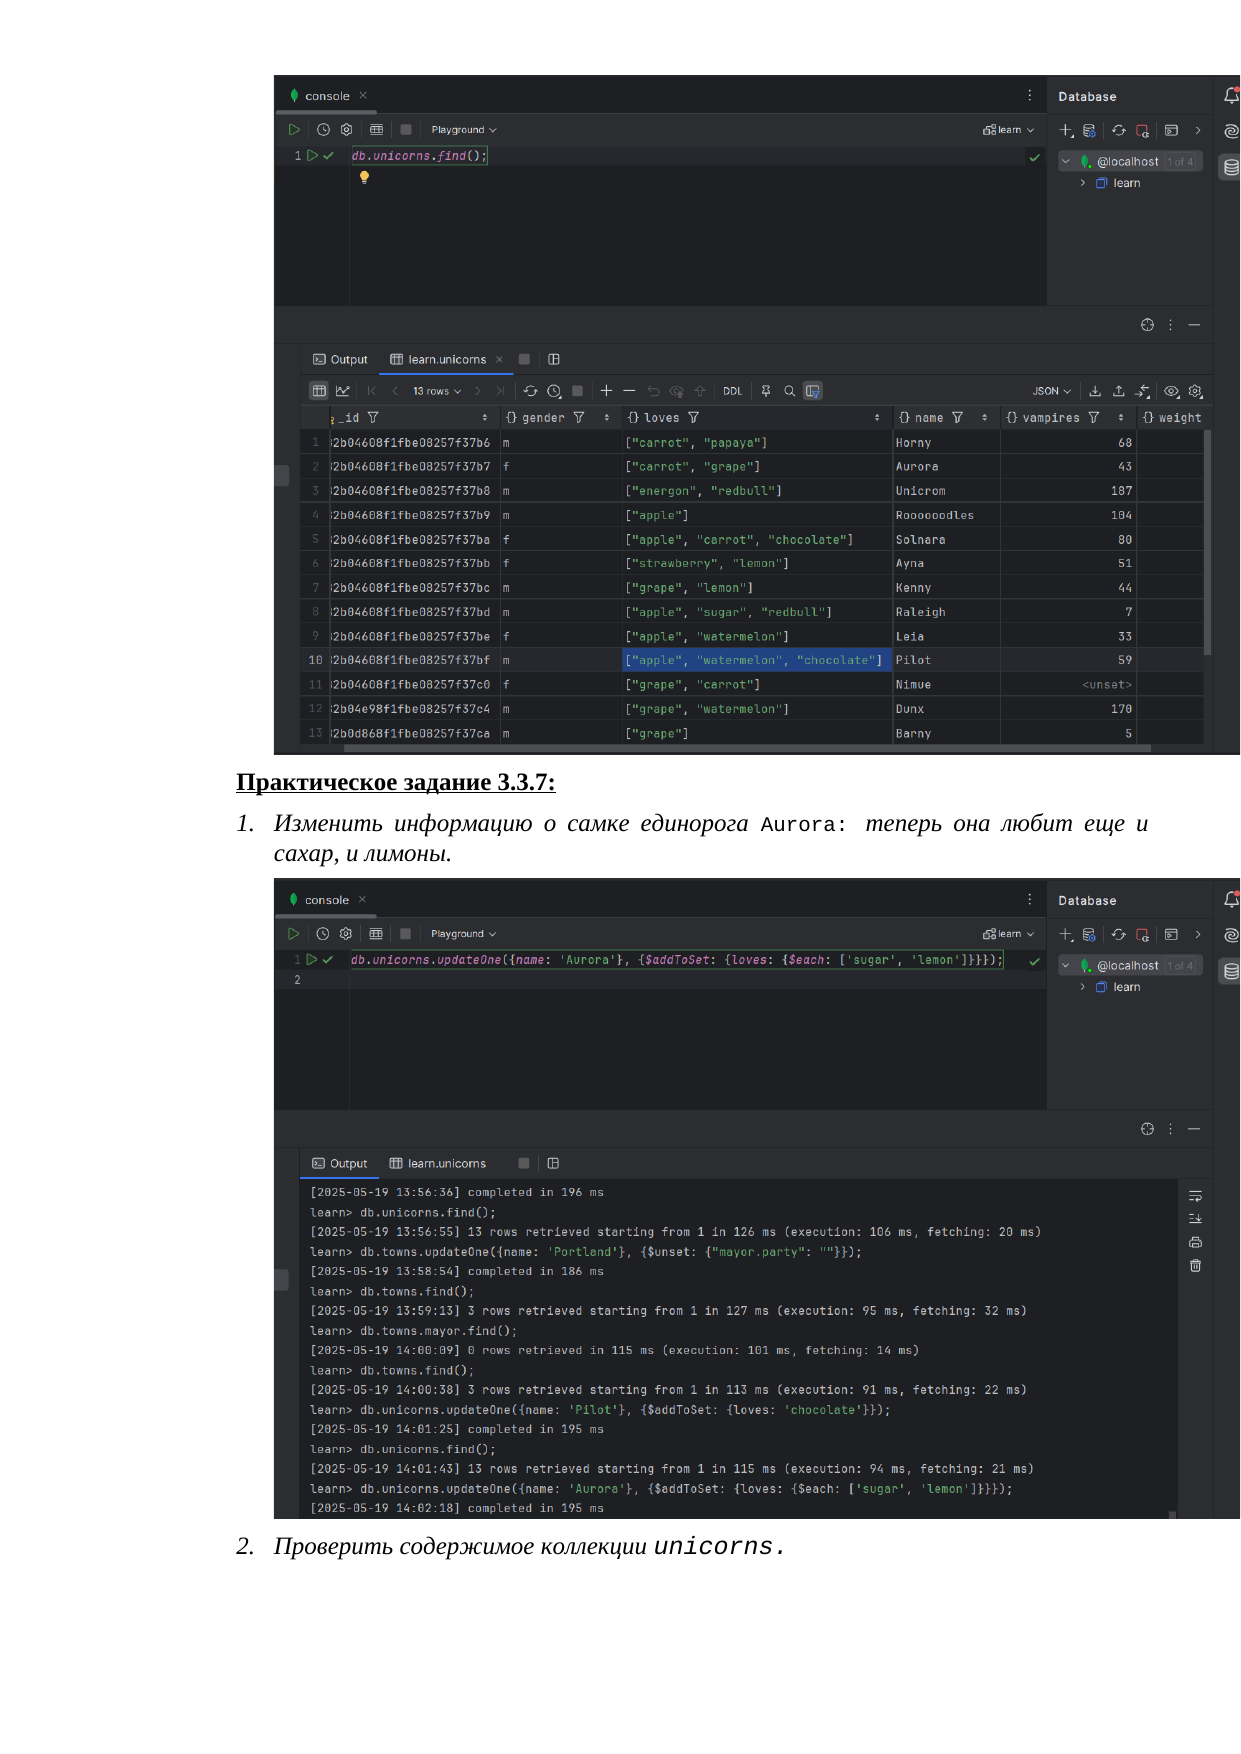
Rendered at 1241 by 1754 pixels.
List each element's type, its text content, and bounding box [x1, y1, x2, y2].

text Практическое задание 3.3.7: [177, 767, 1152, 796]
picture [273, 878, 1241, 1519]
picture [273, 75, 1241, 755]
list Изменить информацию о самке единорога Aurora: теперь она любит еще и сахар, и лимоны. [236, 808, 1152, 866]
list Проверить содержимое коллекции unicorns. [236, 1531, 1152, 1562]
